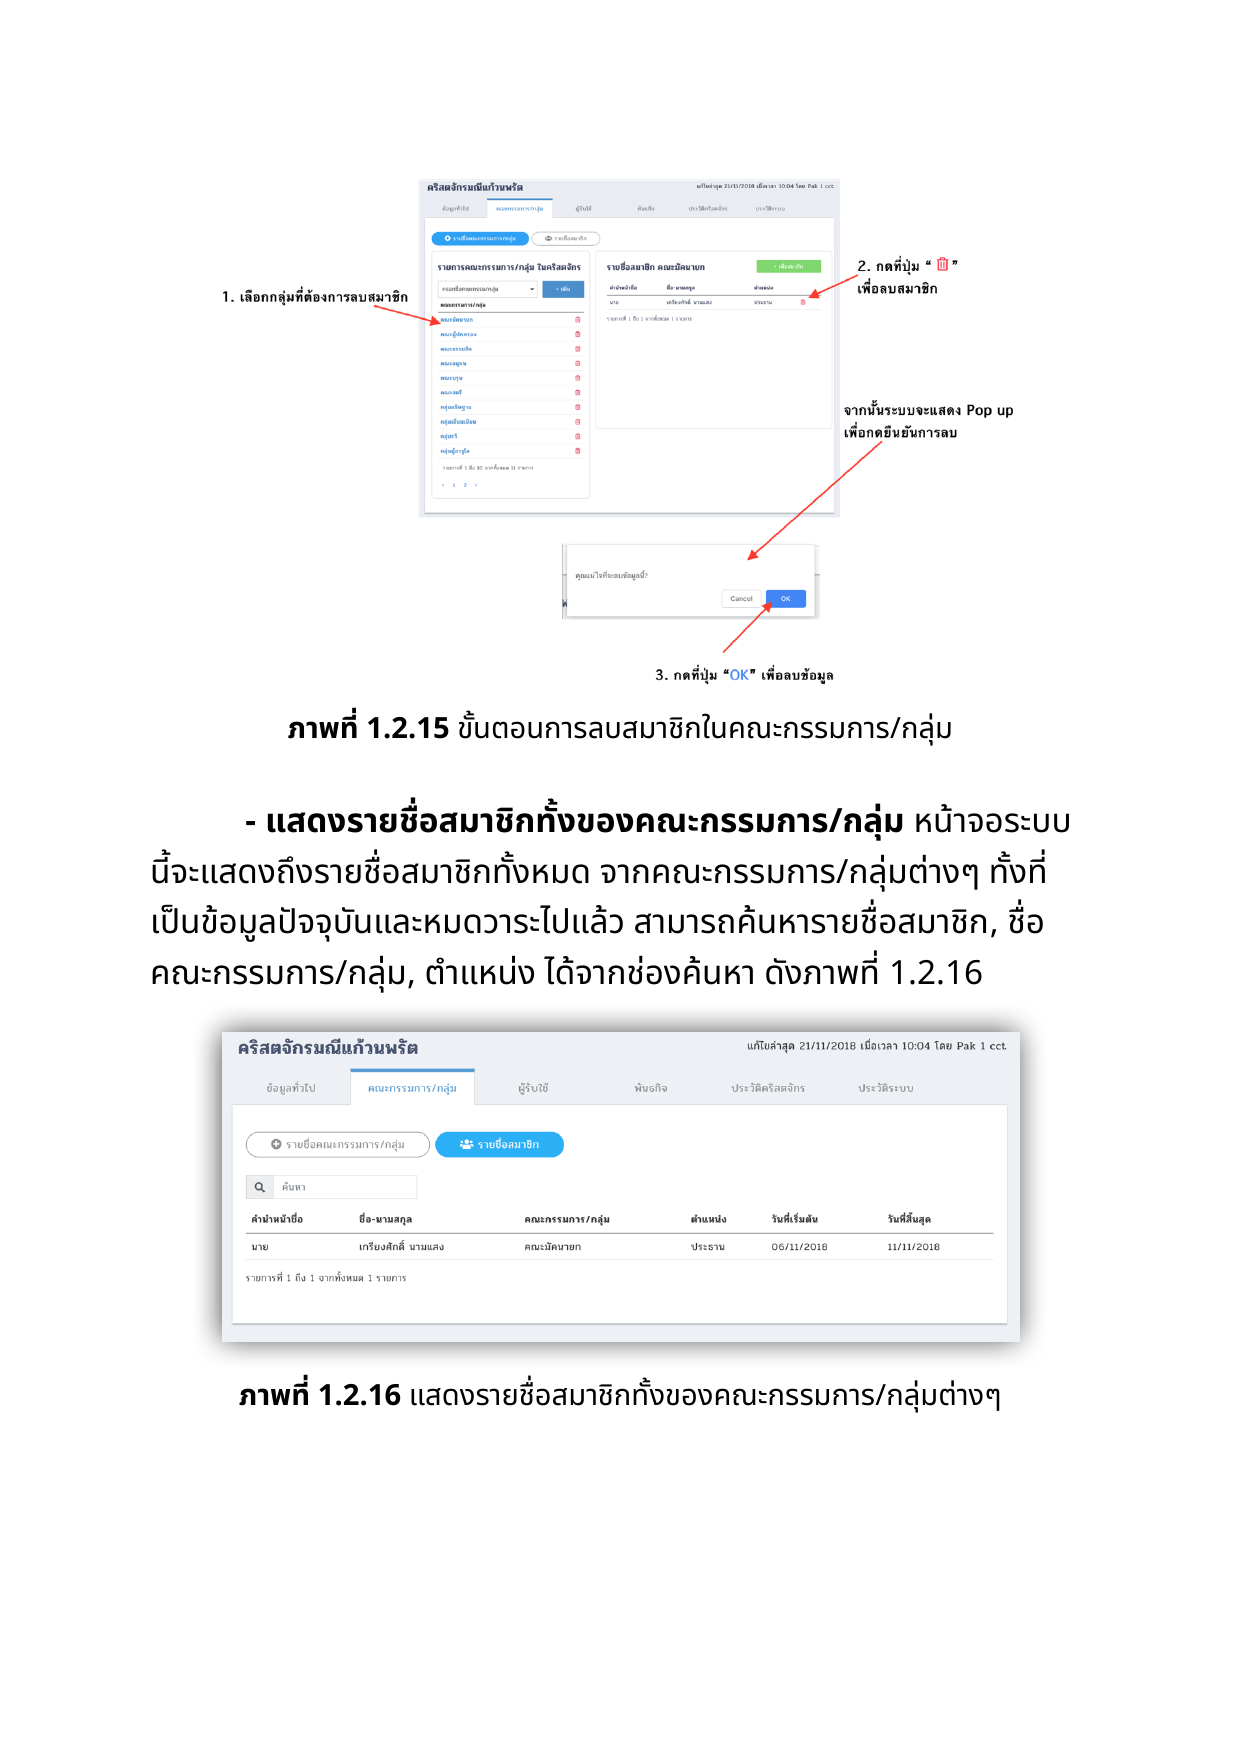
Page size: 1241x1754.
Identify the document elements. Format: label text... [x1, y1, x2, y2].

picture [222, 1032, 1020, 1342]
text - แสดงรายชื่อสมาชิกทั้งของคณะกรรมการ/กลุ่ม หน้าจอระบบนี้จะแสดงถึงรายชื่อสมาชิกทั้งหมด จากคณะกรรมการ/กลุ่มต่างๆ ทั้งที่เป็นข้อมูลปัจจุบันและหมดวาระไปแล้ว สามารถค้นหารายชื่อสมาชิก, ชื่อคณะกรรมการ/กลุ่ม, ตำแหน่ง ได้จากช่องค้นหา ดังภาพที่ 1.2.16 [150, 797, 1090, 999]
picture [221, 150, 1019, 708]
text ภาพที่ 1.2.15 ขั้นตอนการลบสมาชิกในคณะกรรมการ/กลุ่ม [150, 707, 1090, 752]
text ภาพที่ 1.2.16 แสดงรายชื่อสมาชิกทั้งของคณะกรรมการ/กลุ่มต่างๆ [150, 1374, 1090, 1419]
